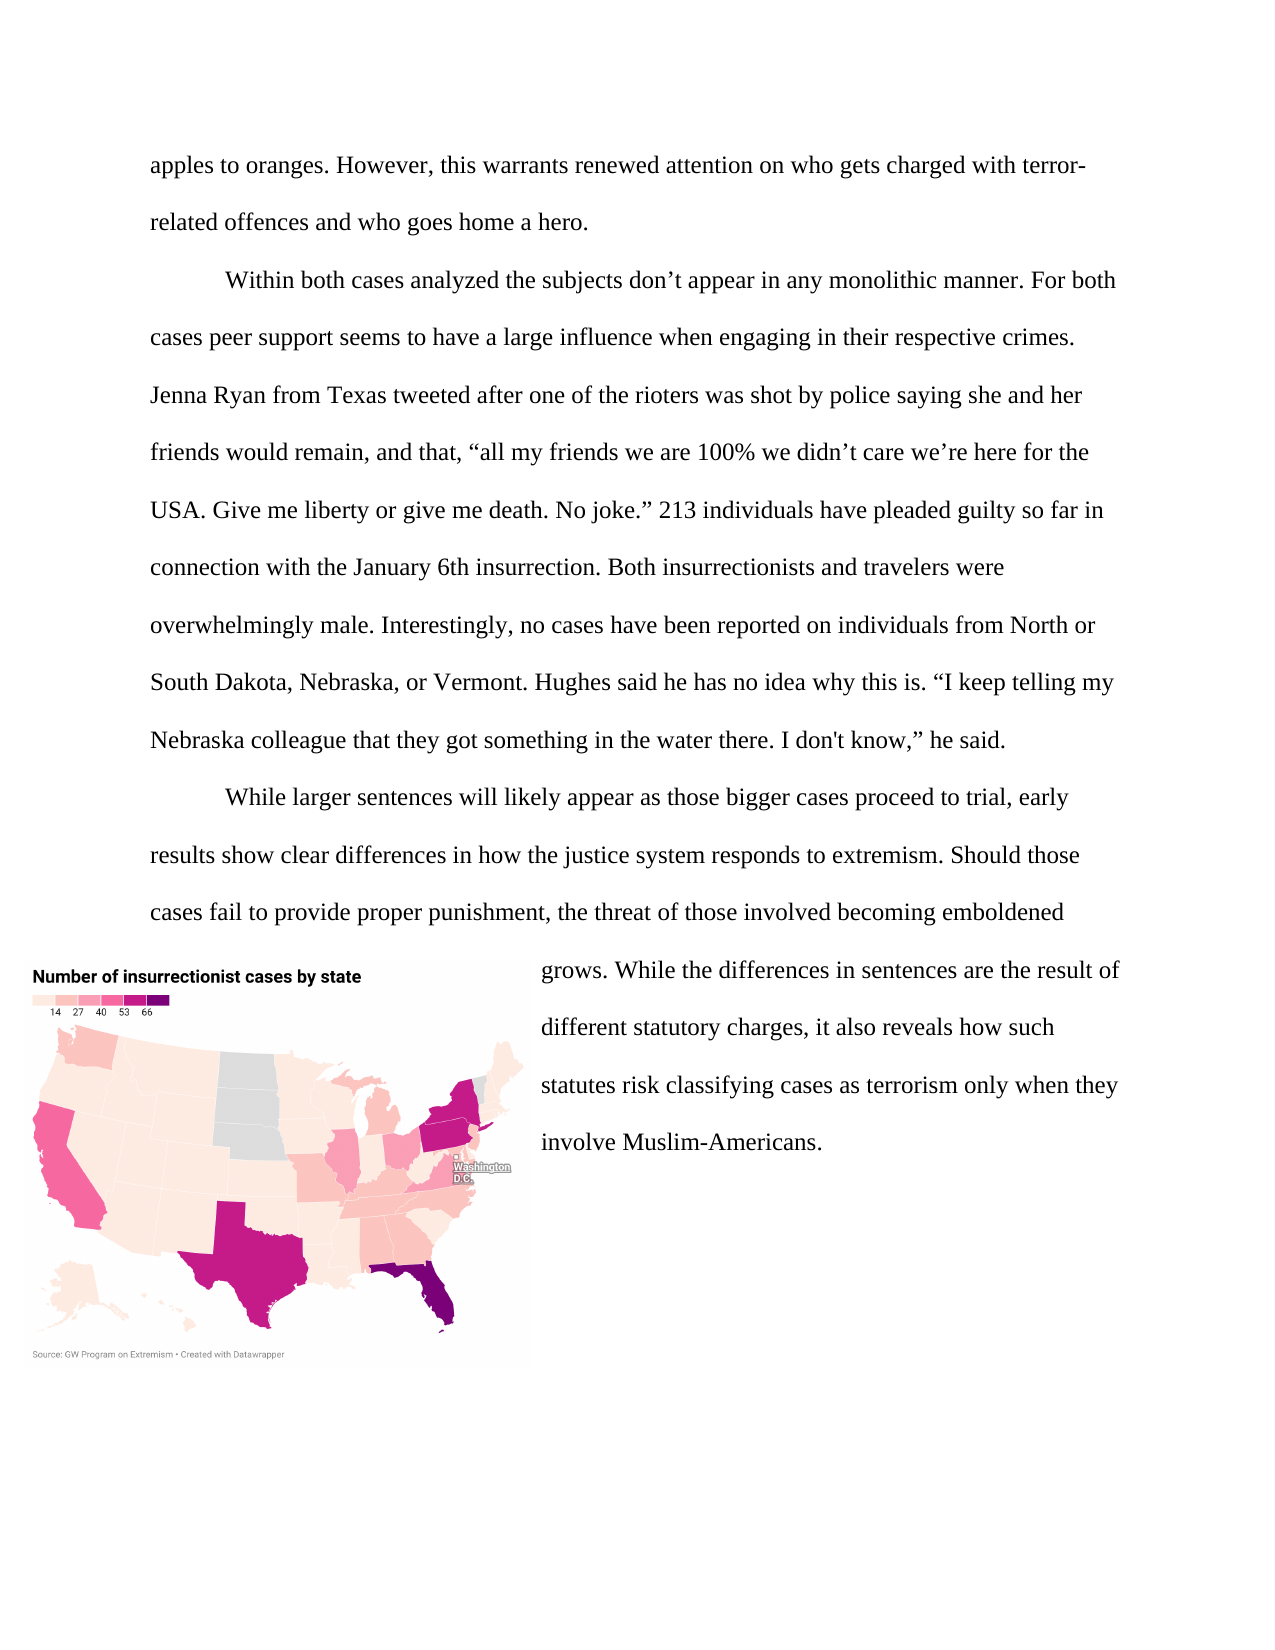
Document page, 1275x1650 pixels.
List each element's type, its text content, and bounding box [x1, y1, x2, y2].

text While larger sentences will likely appear as those bigger cases proceed to trial, early results show clear differences in how the justice system responds to extremism. Should those cases fail to provide proper punishment, the threat of those involved becoming emboldened grows. While the differences in sentences are the result of different statutory charges, it also reveals how such statutes risk classifying cases as terrorism only when they involve Muslim-Americans. [150, 782, 1125, 1156]
picture [24, 959, 532, 1368]
text Within both cases analyzed the subjects don’t appear in any monolithic manner. For both cases peer support seems to have a large influence when engaging in their respective crimes. Jenna Ryan from Texas tweeted after one of the rioters was shot by police saying she and her friends would remain, and that, “all my friends we are 100% we didn’t care we’re here for the USA. Give me liberty or give me death. No joke.” 213 individuals have pleaded guilty so far in connection with the January 6th insurrection. Both insurrectionists and travelers were overwhelmingly male. Interestingly, no cases have been reported on individuals from North or South Dakota, Nebraska, or Vermont. Hughes said he has no idea why this is. “I keep telling my Nebraska colleague that they got something in the water there. I don't know,” he said. [150, 265, 1125, 754]
